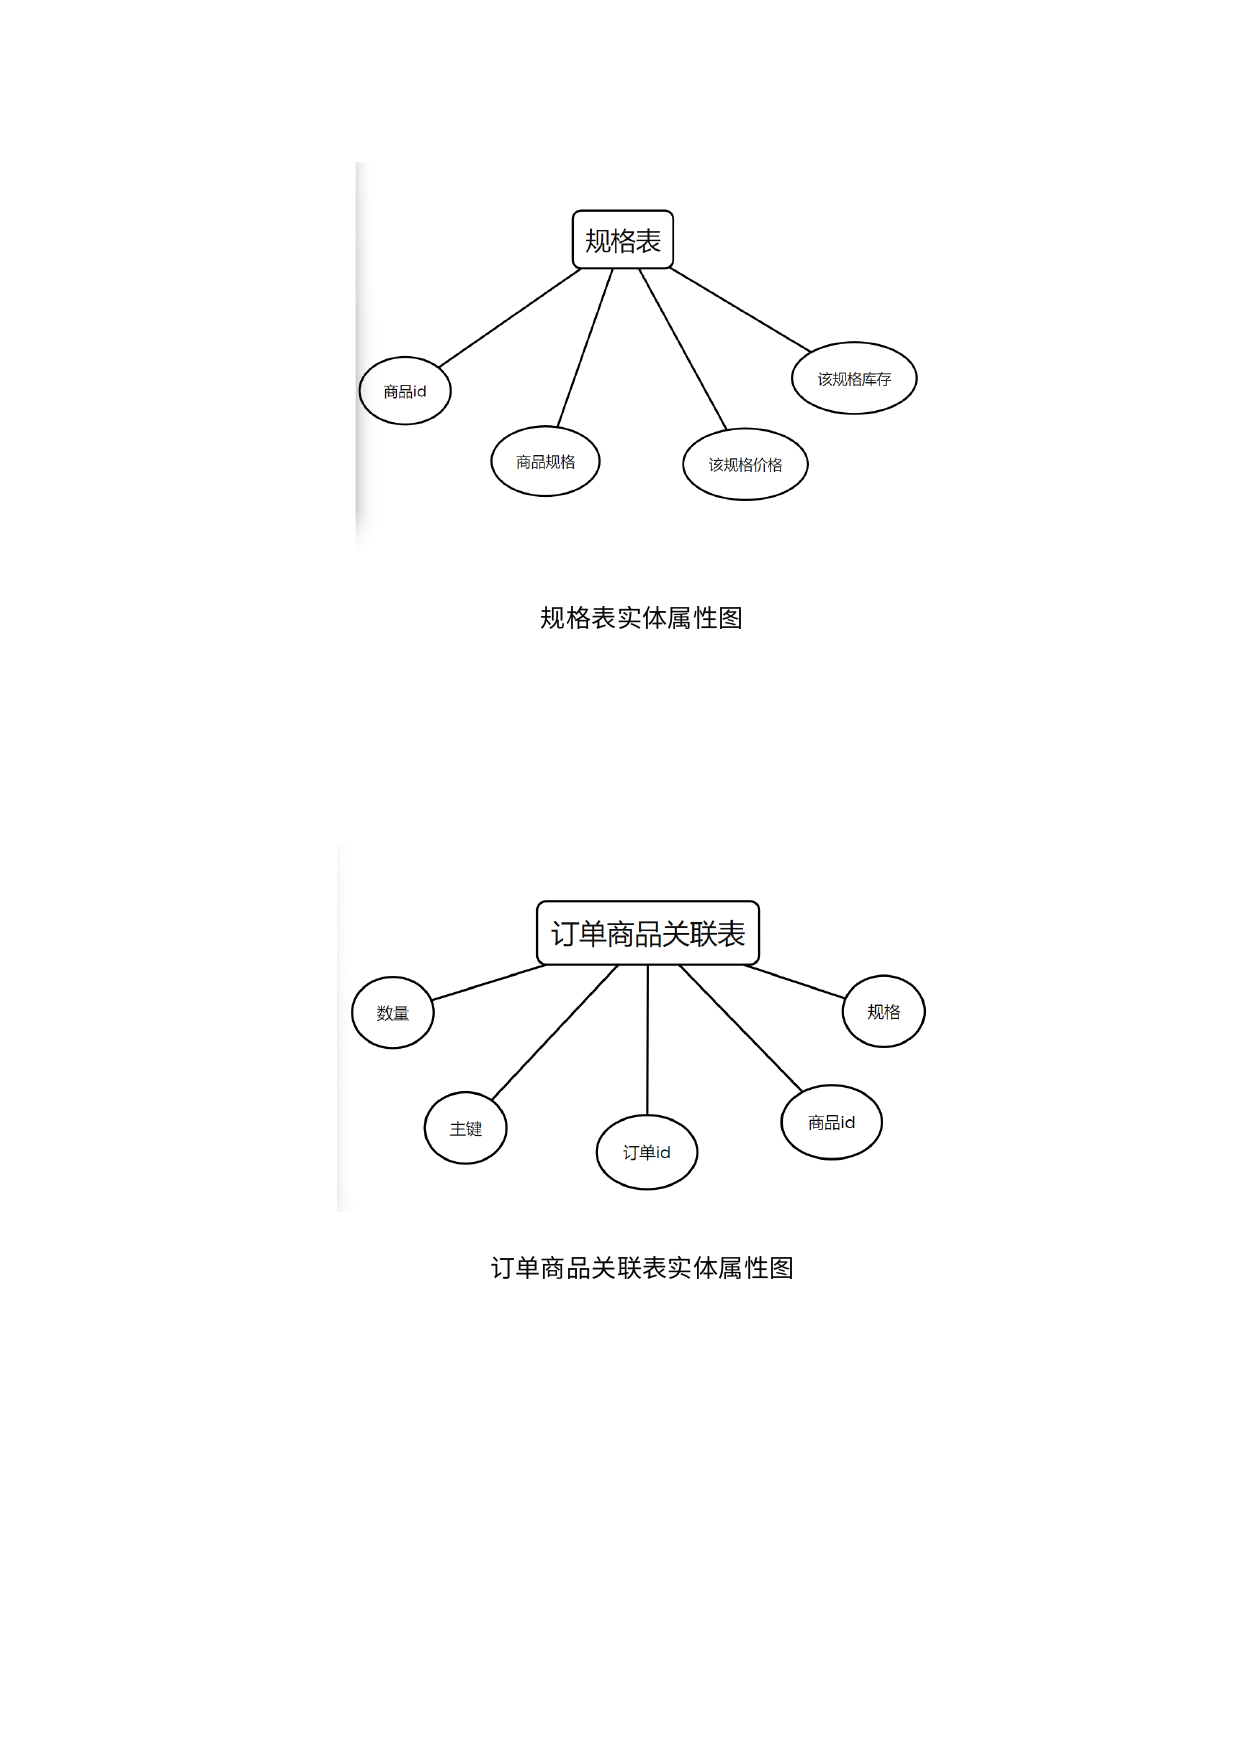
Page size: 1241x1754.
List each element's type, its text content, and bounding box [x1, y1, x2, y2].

text 订单商品关联表实体属性图 [187, 1234, 1053, 1299]
text 规格表实体属性图 [187, 584, 1053, 649]
picture [337, 844, 948, 1212]
picture [355, 162, 929, 555]
